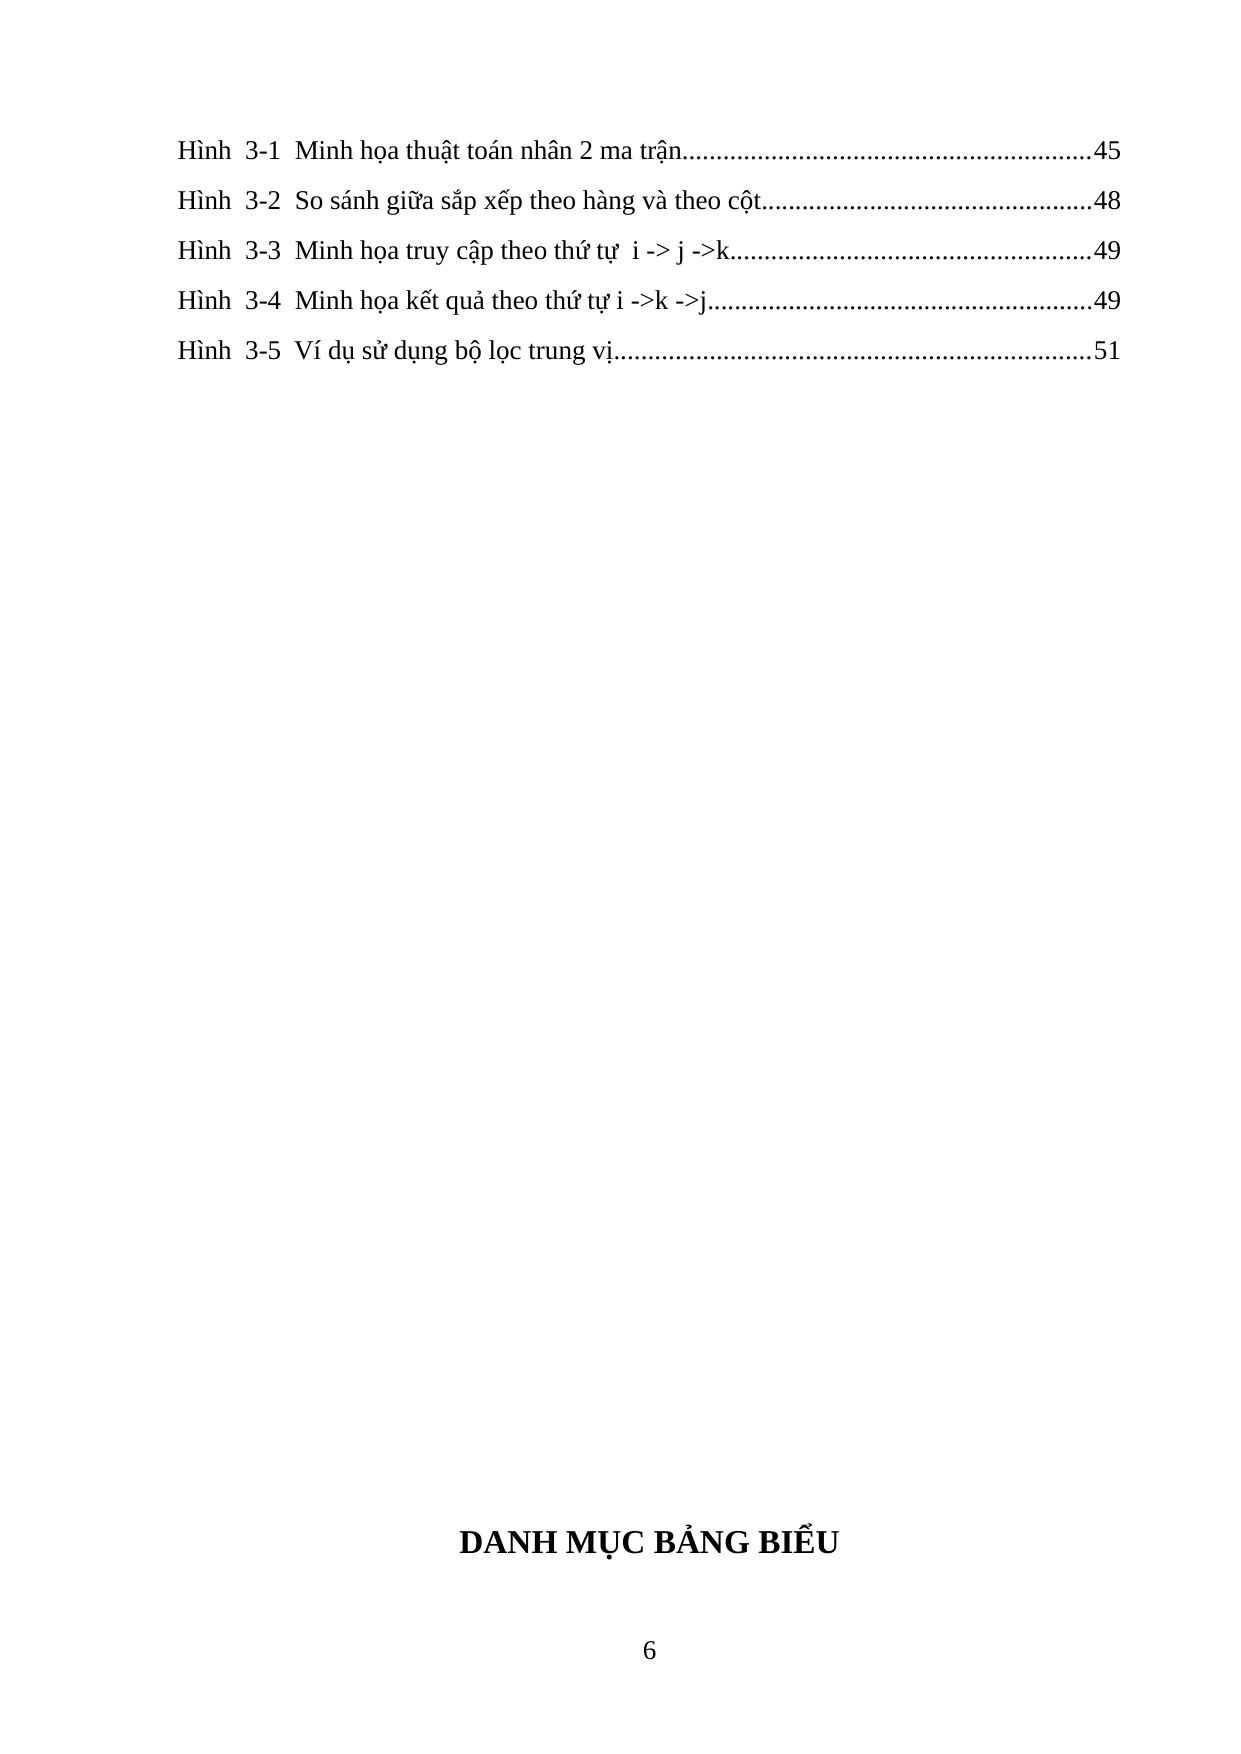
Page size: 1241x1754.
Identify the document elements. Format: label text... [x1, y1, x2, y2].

text Hình 3-1 Minh họa thuật toán nhân 2 ma trận 45 [177, 131, 1121, 169]
text Hình 3-4 Minh họa kết quả theo thứ tự i ->k ->j 49 [177, 281, 1121, 319]
text Hình 3-2 So sánh giữa sắp xếp theo hàng và theo cột 48 [177, 181, 1121, 219]
text Hình 3-3 Minh họa truy cập theo thứ tự i -> j ->k 49 [177, 231, 1121, 269]
text Hình 3-5 Ví dụ sử dụng bộ lọc trung vị 51 [177, 331, 1121, 369]
subtitle DANH MỤC BẢNG BIỂU [177, 1504, 1121, 1579]
